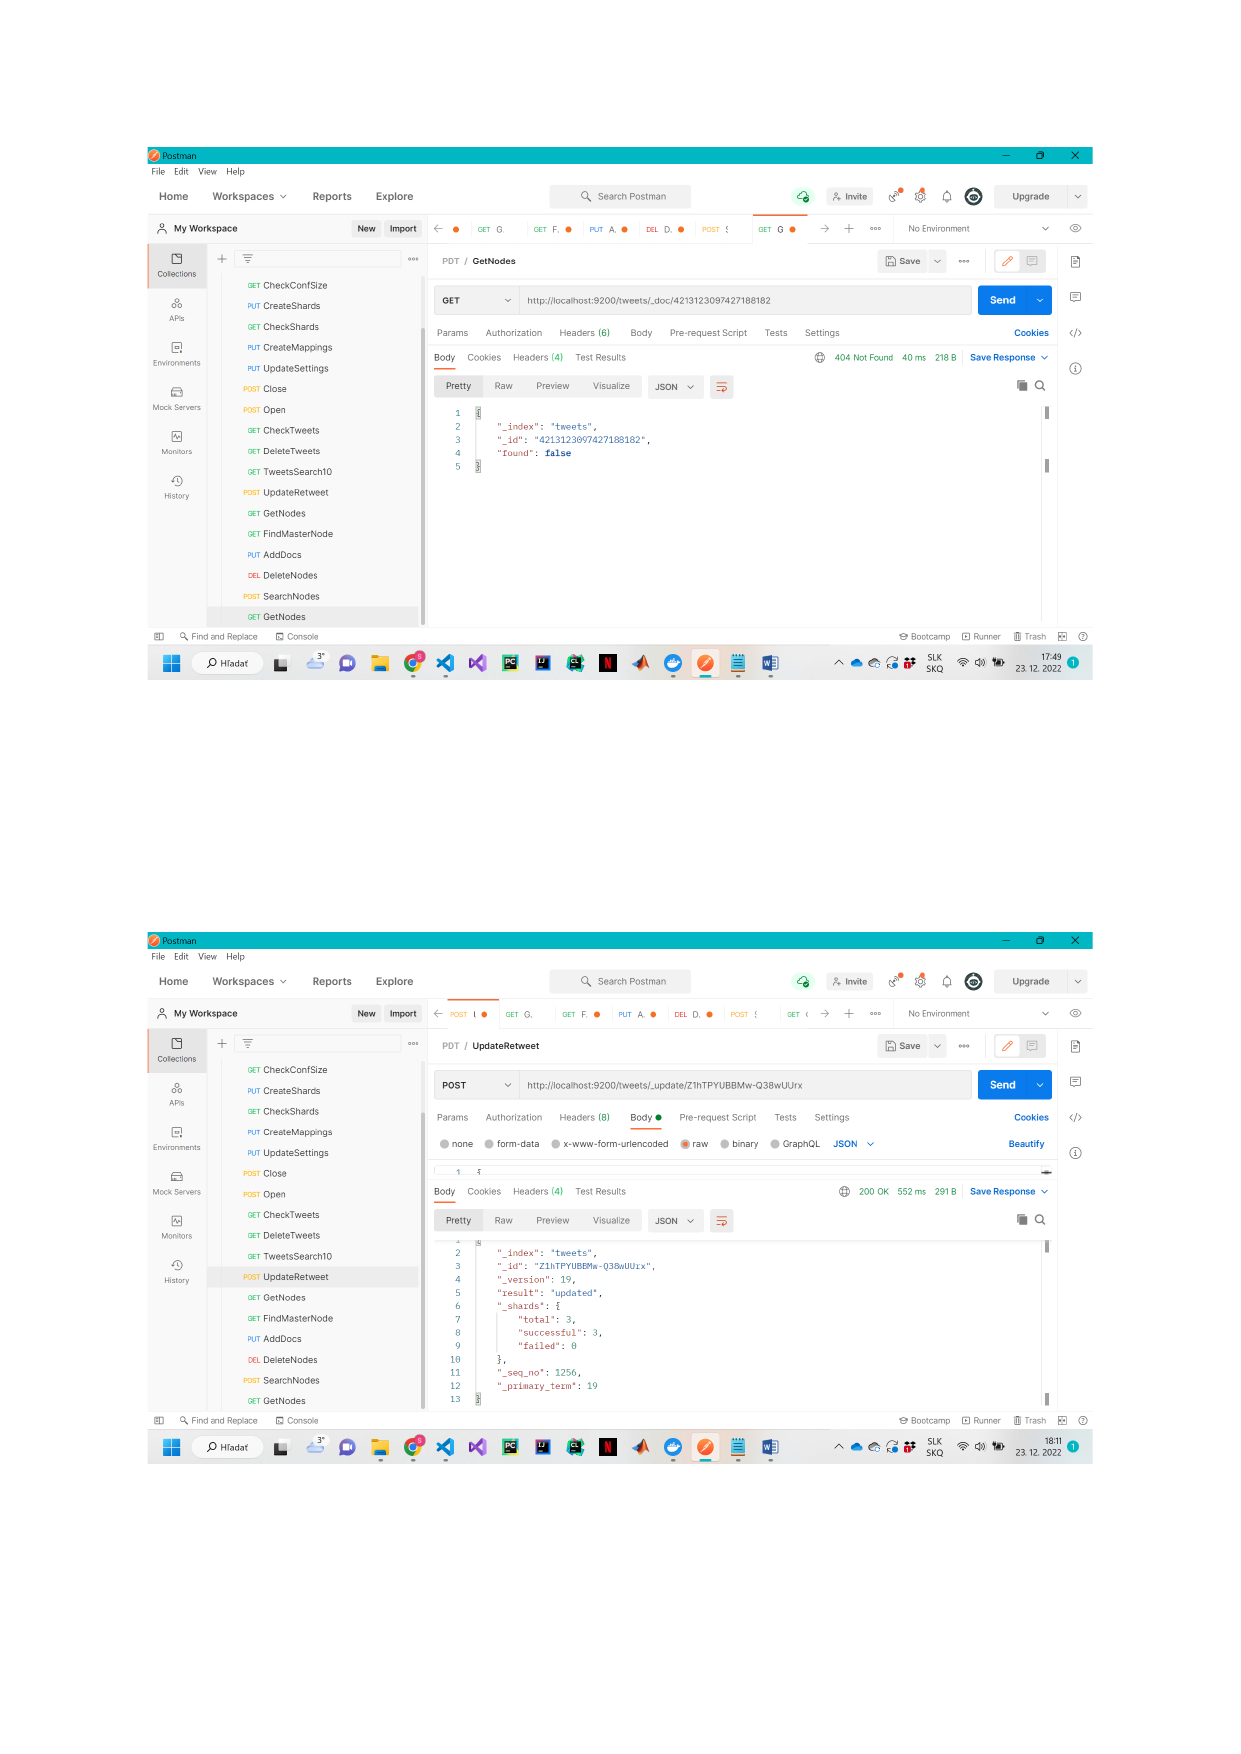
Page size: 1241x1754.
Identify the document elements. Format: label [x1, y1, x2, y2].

picture [147, 147, 1093, 680]
picture [147, 932, 1093, 1464]
